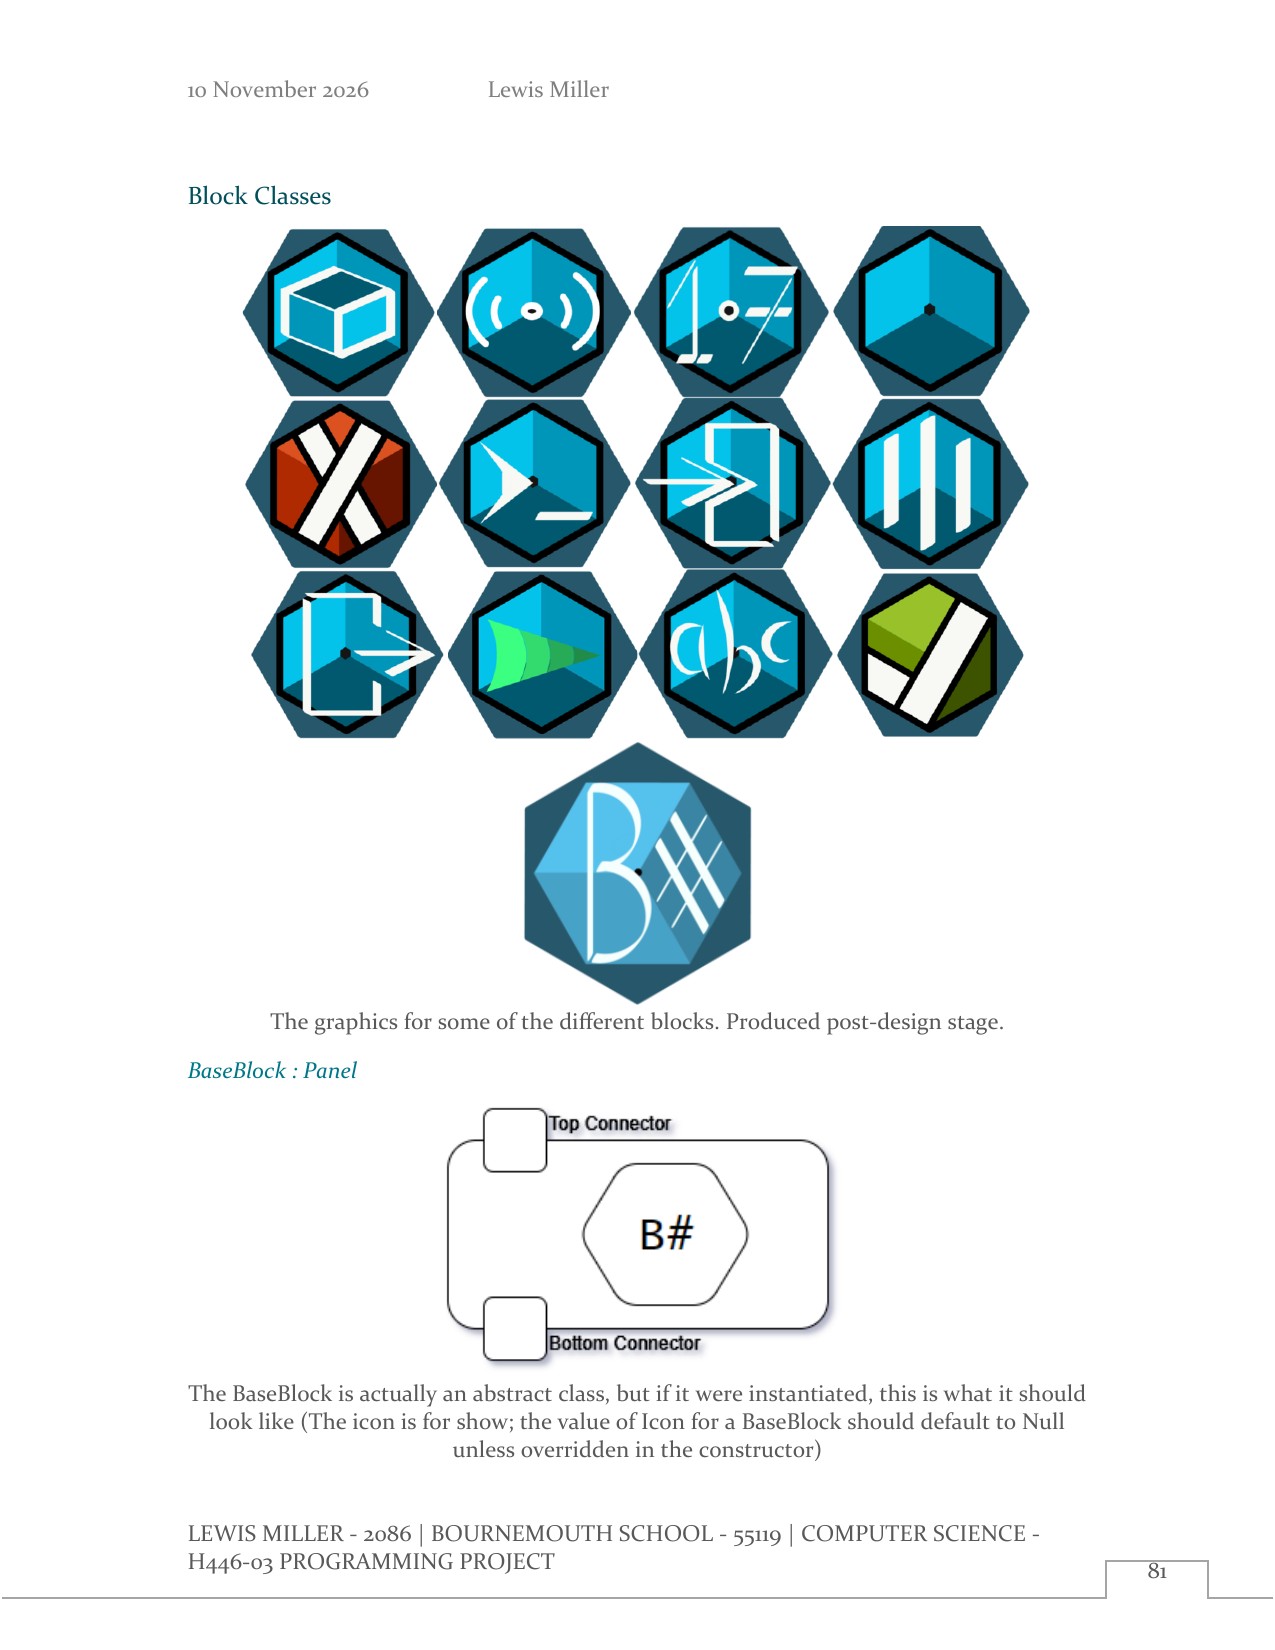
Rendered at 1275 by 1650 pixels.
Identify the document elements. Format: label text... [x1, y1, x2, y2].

text The BaseBlock is actually an abstract class, but if it were instantiated, this is what it should look like (The icon is for show; the value of Icon for a BaseBlock should default to Null unless overridden in the constructor) [187, 1379, 1088, 1463]
subtitle BaseBlock : Panel [187, 1056, 1088, 1084]
picture [424, 1099, 851, 1380]
subtitle Block Classes [187, 180, 1088, 211]
text The graphics for some of the different blocks. Produced post-design stage. [187, 1007, 1088, 1036]
picture [242, 226, 1033, 1008]
